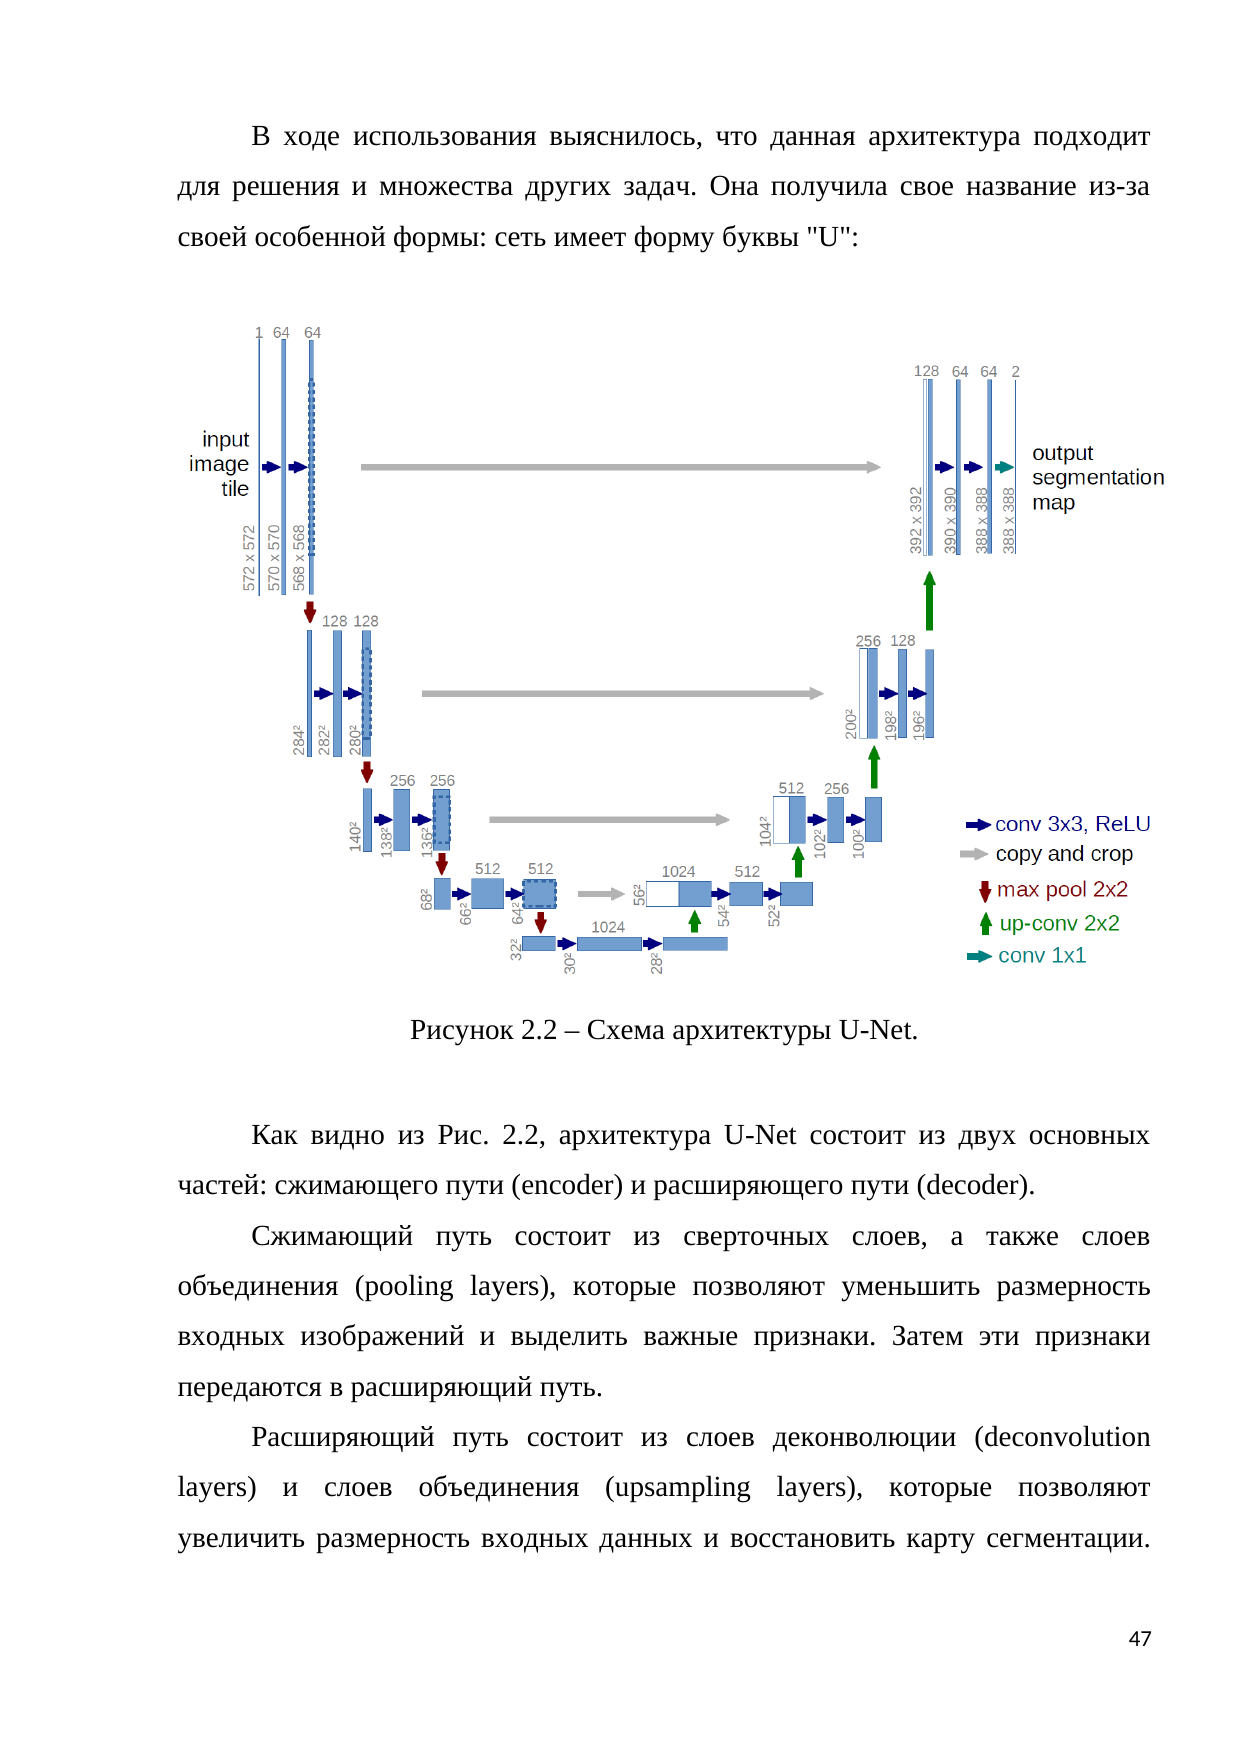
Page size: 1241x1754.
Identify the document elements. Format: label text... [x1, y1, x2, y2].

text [177, 1419, 1152, 1553]
picture [177, 319, 1172, 982]
text Как видно из Рис. 2.2, архитектура U-Net состоит из двух основных частей: сжимающего пути (encoder) и расширяющего пути (decoder). [177, 1117, 1152, 1201]
text Рисунок 2.2 – Схема архитектуры U-Net. [177, 1012, 1152, 1046]
text В ходе использования выяснилось, что данная архитектура подходит для решения и множества других задач. Она получила свое название из-за своей особенной формы: сеть имеет форму буквы "U": [177, 118, 1152, 252]
text Сжимающий путь состоит из сверточных слоев, а также слоев объединения (pooling layers), которые позволяют уменьшить размерность входных изображений и выделить важные признаки. Затем эти признаки передаются в расширяющий путь. [177, 1218, 1152, 1402]
